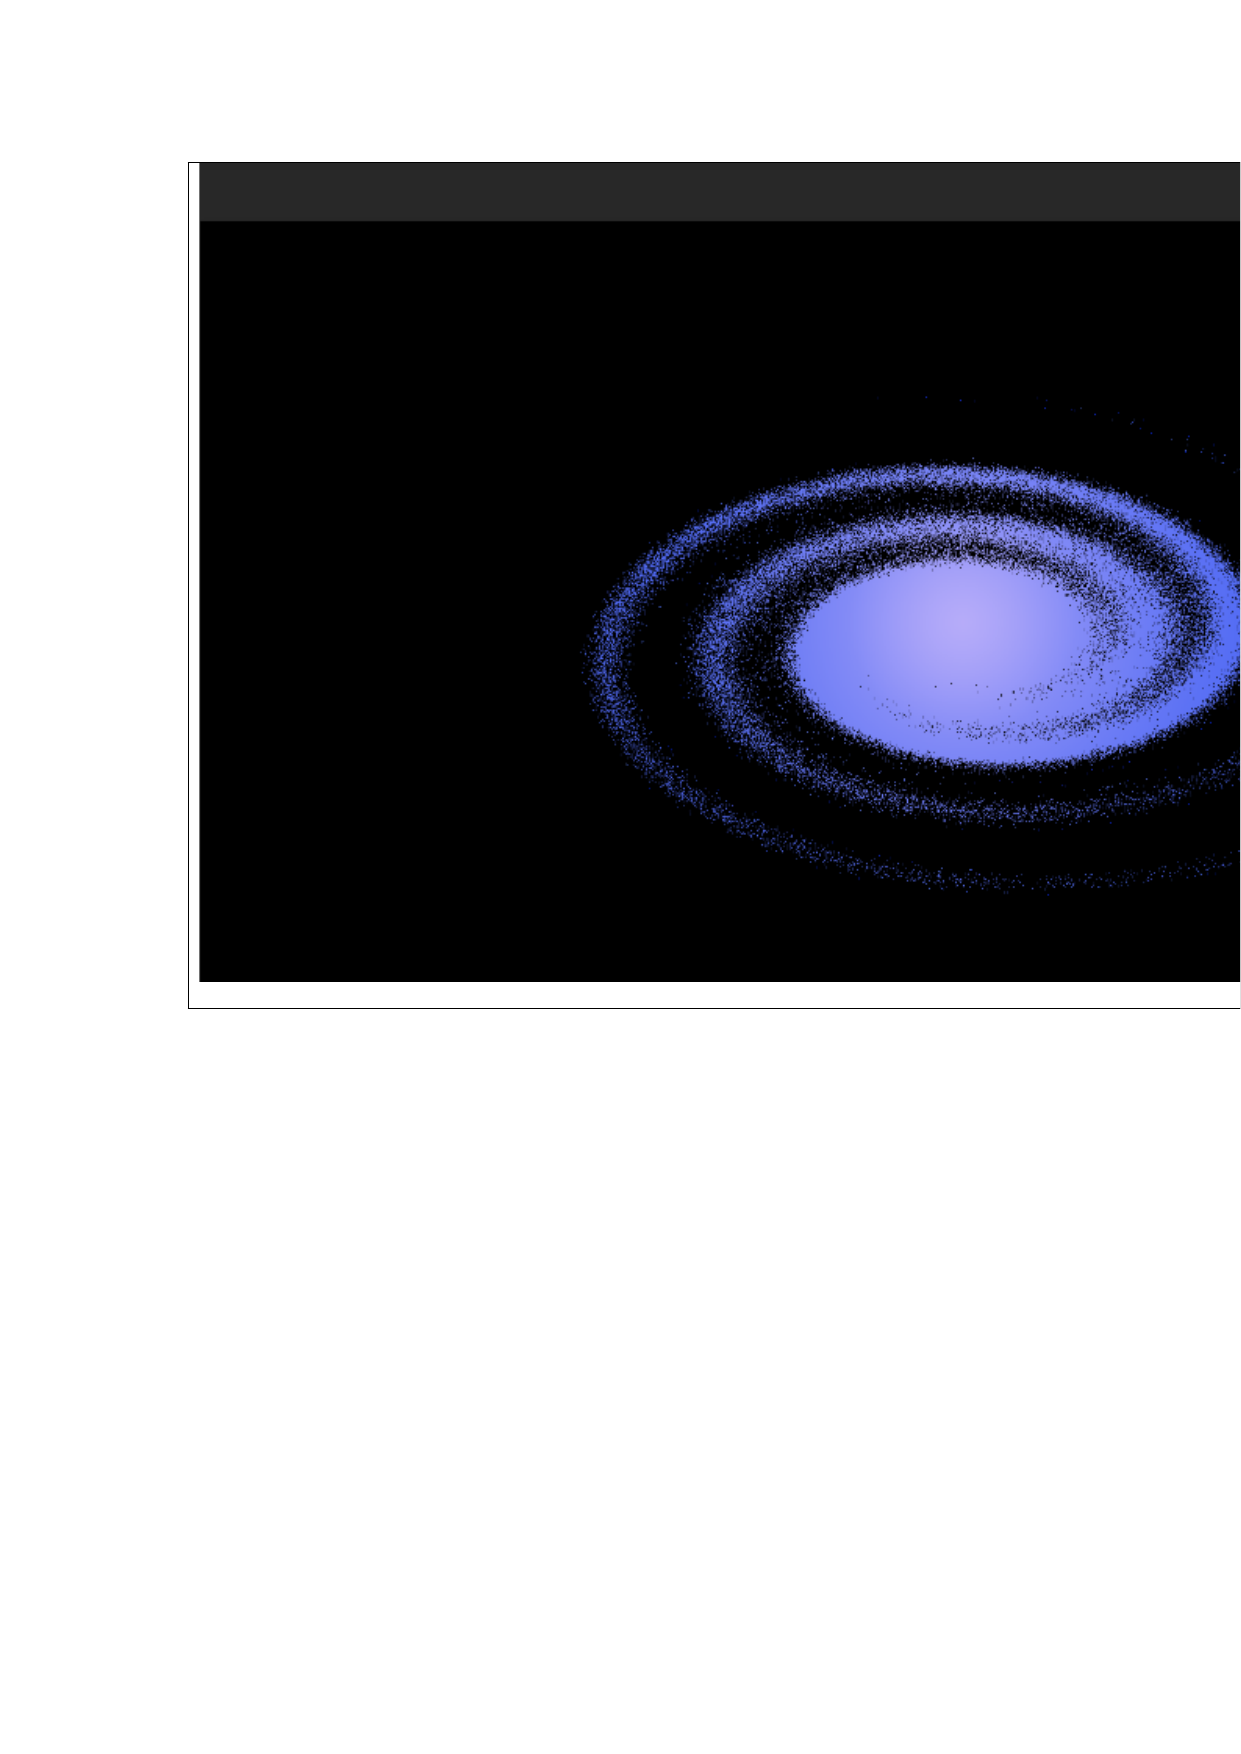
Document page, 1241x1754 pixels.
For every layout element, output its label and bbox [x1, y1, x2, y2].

table_cell [189, 163, 1240, 1008]
picture [199, 163, 1241, 982]
